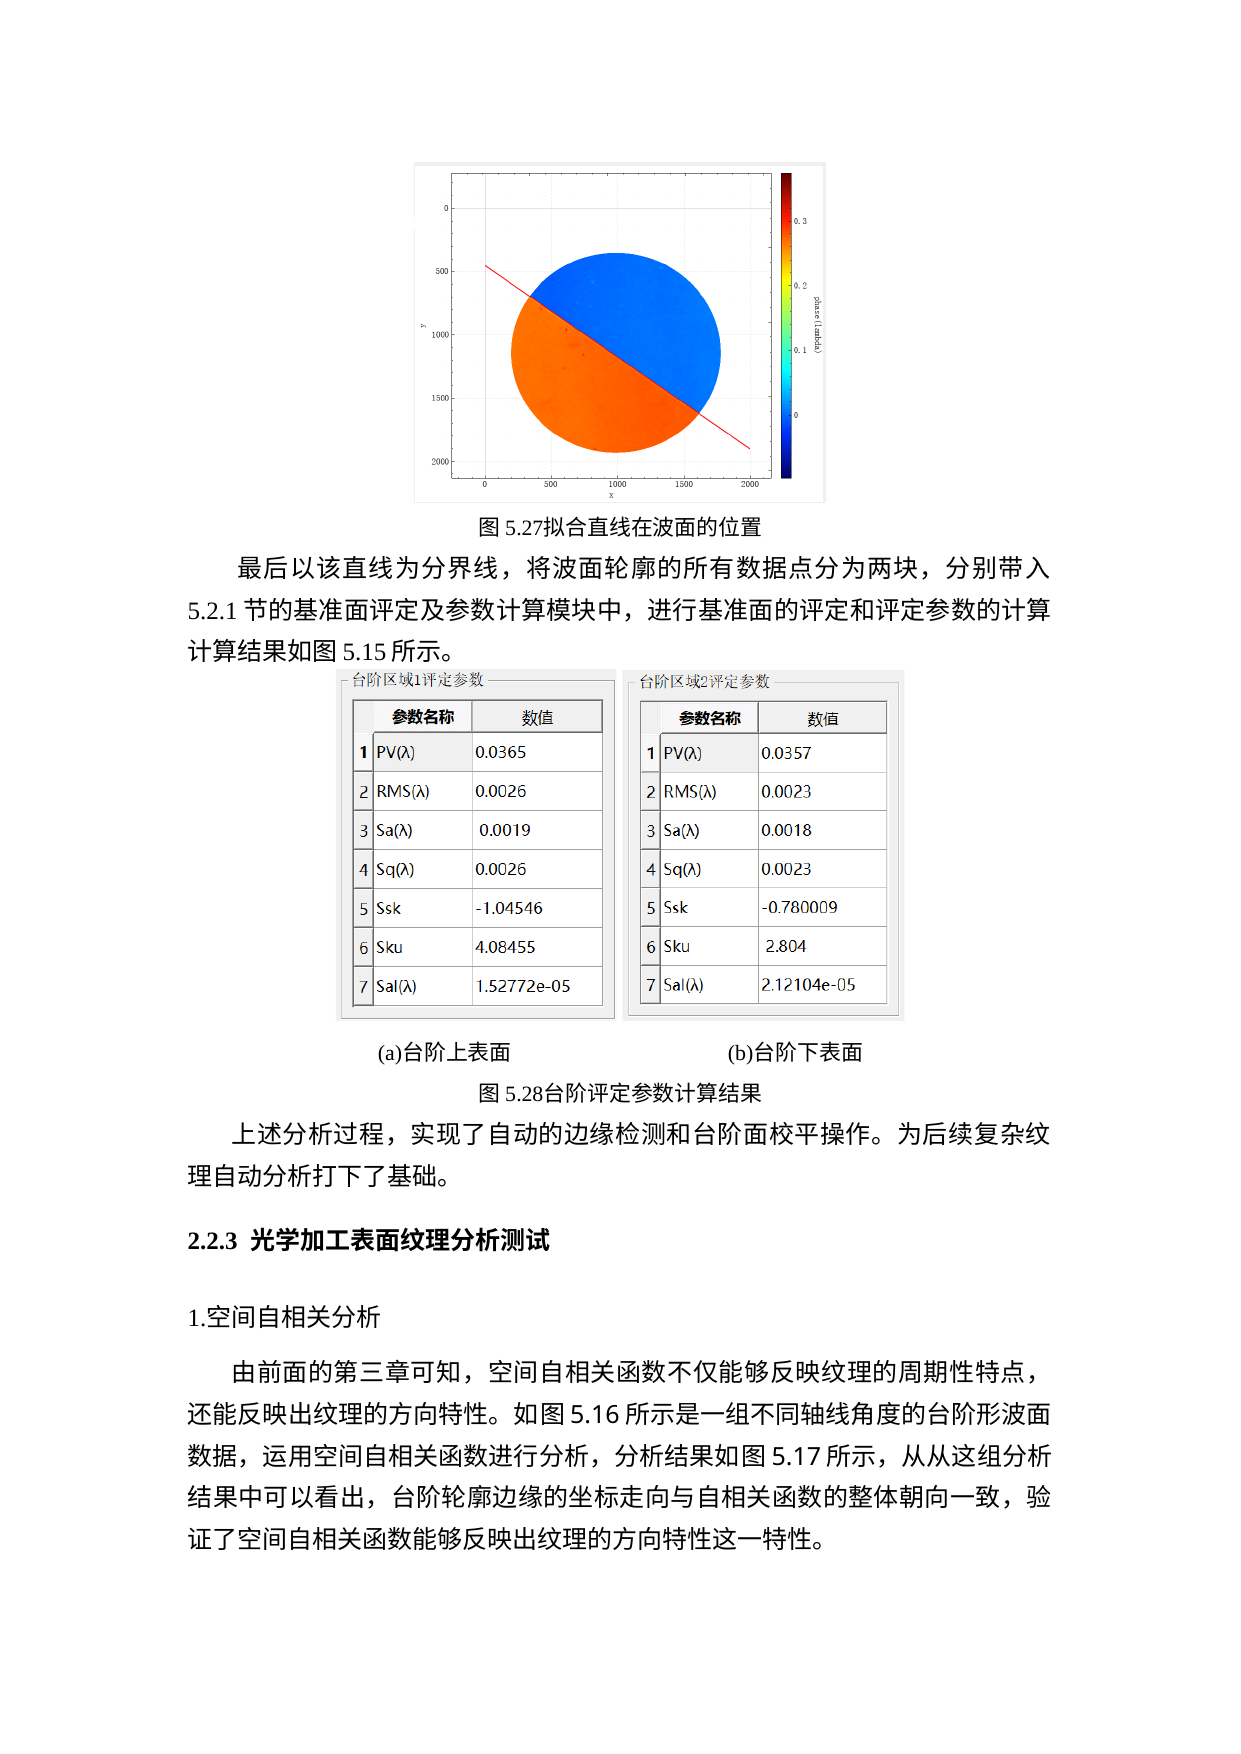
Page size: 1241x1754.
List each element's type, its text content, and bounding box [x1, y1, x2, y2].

text 上述分析过程，实现了自动的边缘检测和台阶面校平操作。为后续复杂纹理自动分析打下了基础。 [187, 1110, 1053, 1193]
text 1.空间自相关分析 [187, 1283, 1053, 1348]
text (a)台阶上表面 (b)台阶下表面 [187, 1027, 1053, 1068]
picture [622, 670, 905, 1021]
picture [413, 162, 827, 503]
text 由前面的第三章可知，空间自相关函数不仅能够反映纹理的周期性特点，还能反映出纹理的方向特性。如图5.16所示是一组不同轴线角度的台阶形波面数据，运用空间自相关函数进行分析，分析结果如图5.17所示，从从这组分析结果中可以看出，台阶轮廓边缘的坐标走向与自相关函数的整体朝向一致，验证了空间自相关函数能够反映出纹理的方向特性这一特性。 [187, 1348, 1053, 1557]
subtitle 光学加工表面纹理分析测试 [187, 1206, 1053, 1271]
picture [335, 669, 617, 1021]
text 最后以该直线为分界线，将波面轮廓的所有数据点分为两块，分别带入5.2.1节的基准面评定及参数计算模块中，进行基准面的评定和评定参数的计算，计算结果如图5.15所示。 [187, 544, 1053, 669]
